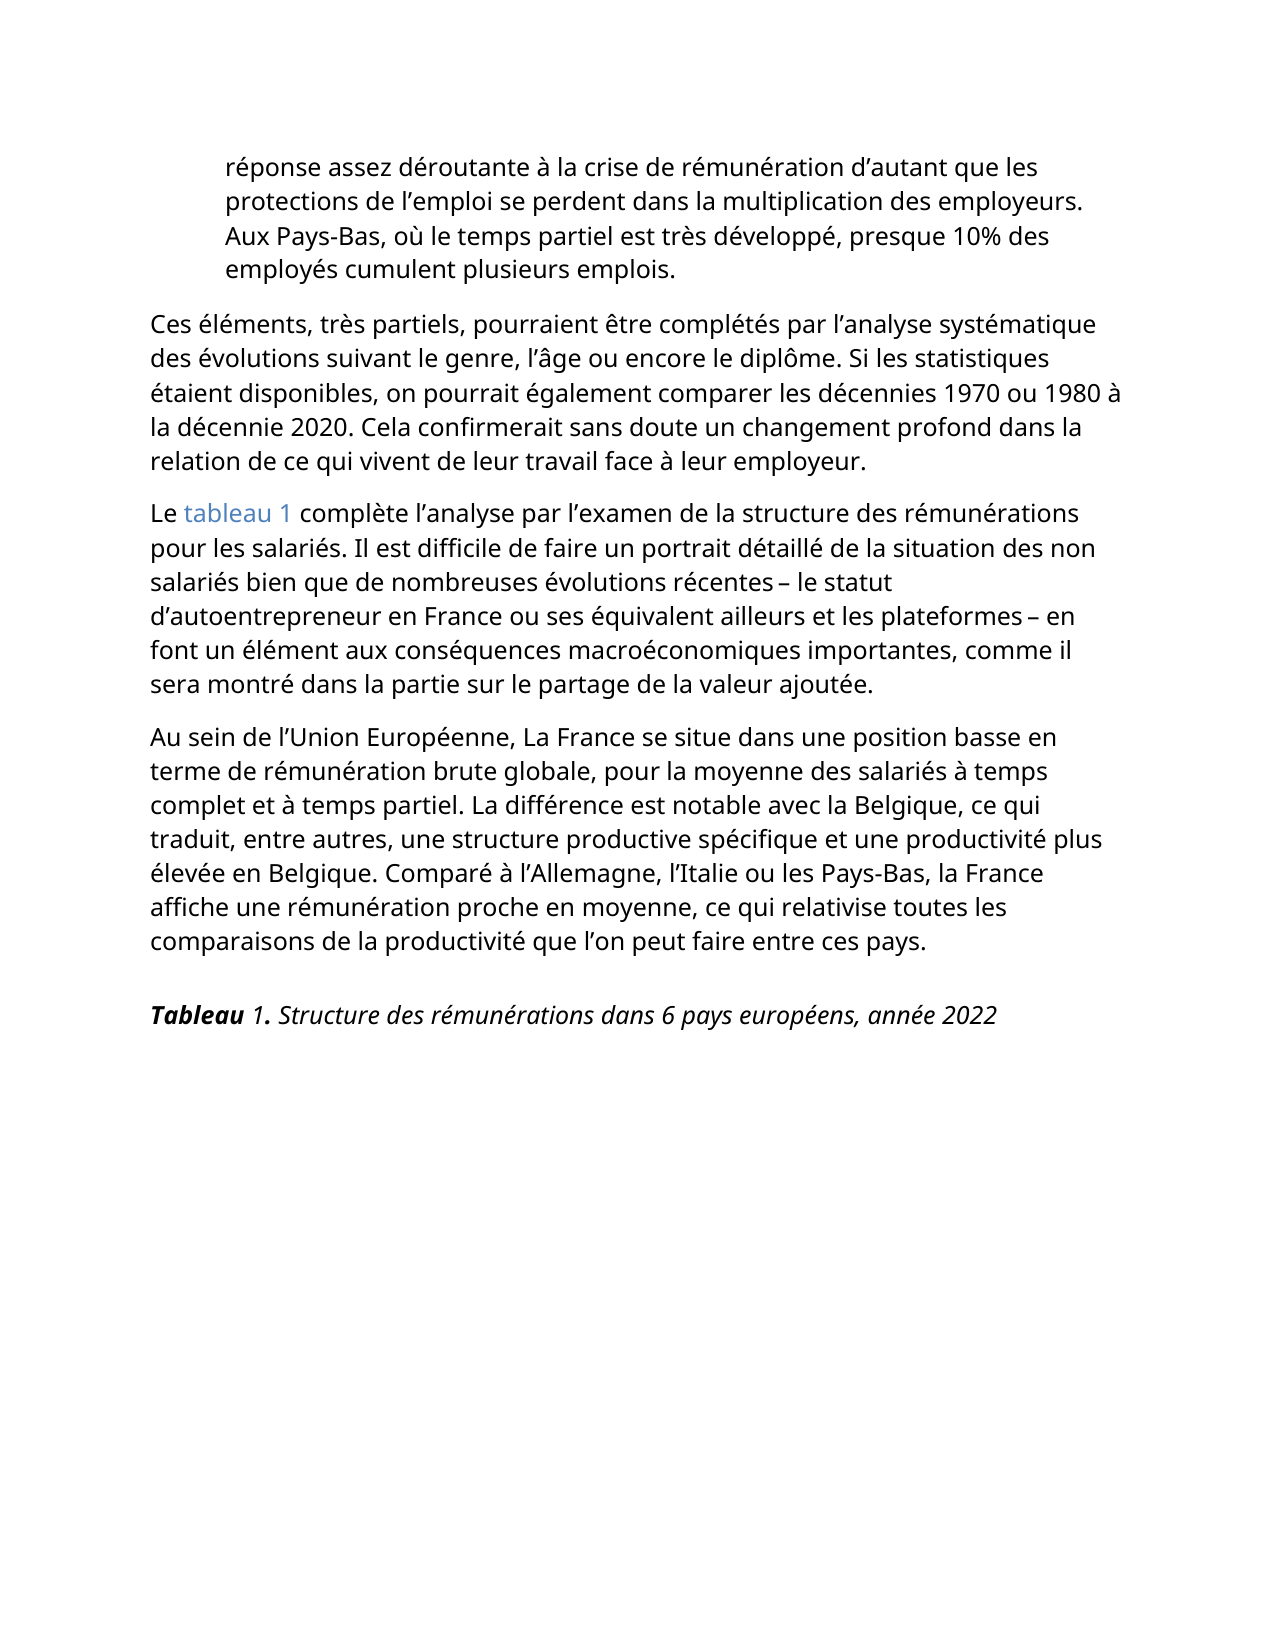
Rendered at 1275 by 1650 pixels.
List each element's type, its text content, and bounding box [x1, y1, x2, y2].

text Le tableau 1 complète l’analyse par l’examen de la structure des rémunérations pour les salariés. Il est difficile de faire un portrait détaillé de la situation des non salariés bien que de nombreuses évolutions récentes – le statut d’autoentrepreneur en France ou ses équivalent ailleurs et les plateformes – en font un élément aux conséquences macroéconomiques importantes, comme il sera montré dans la partie sur le partage de la valeur ajoutée. [150, 496, 1125, 701]
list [187, 150, 1125, 286]
text Ces éléments, très partiels, pourraient être complétés par l’analyse systématique des évolutions suivant le genre, l’âge ou encore le diplôme. Si les statistiques étaient disponibles, on pourrait également comparer les décennies 1970 ou 1980 à la décennie 2020. Cela confirmerait sans doute un changement profond dans la relation de ce qui vivent de leur travail face à leur employeur. [150, 307, 1125, 477]
text Au sein de l’Union Européenne, La France se situe dans une position basse en terme de rémunération brute globale, pour la moyenne des salariés à temps complet et à temps partiel. La différence est notable avec la Belgique, ce qui traduit, entre autres, une structure productive spécifique et une productivité plus élevée en Belgique. Comparé à l’Allemagne, l’Italie ou les Pays-Bas, la France affiche une rémunération proche en moyenne, ce qui relativise toutes les comparaisons de la productivité que l’on peut faire entre ces pays. [150, 719, 1125, 958]
